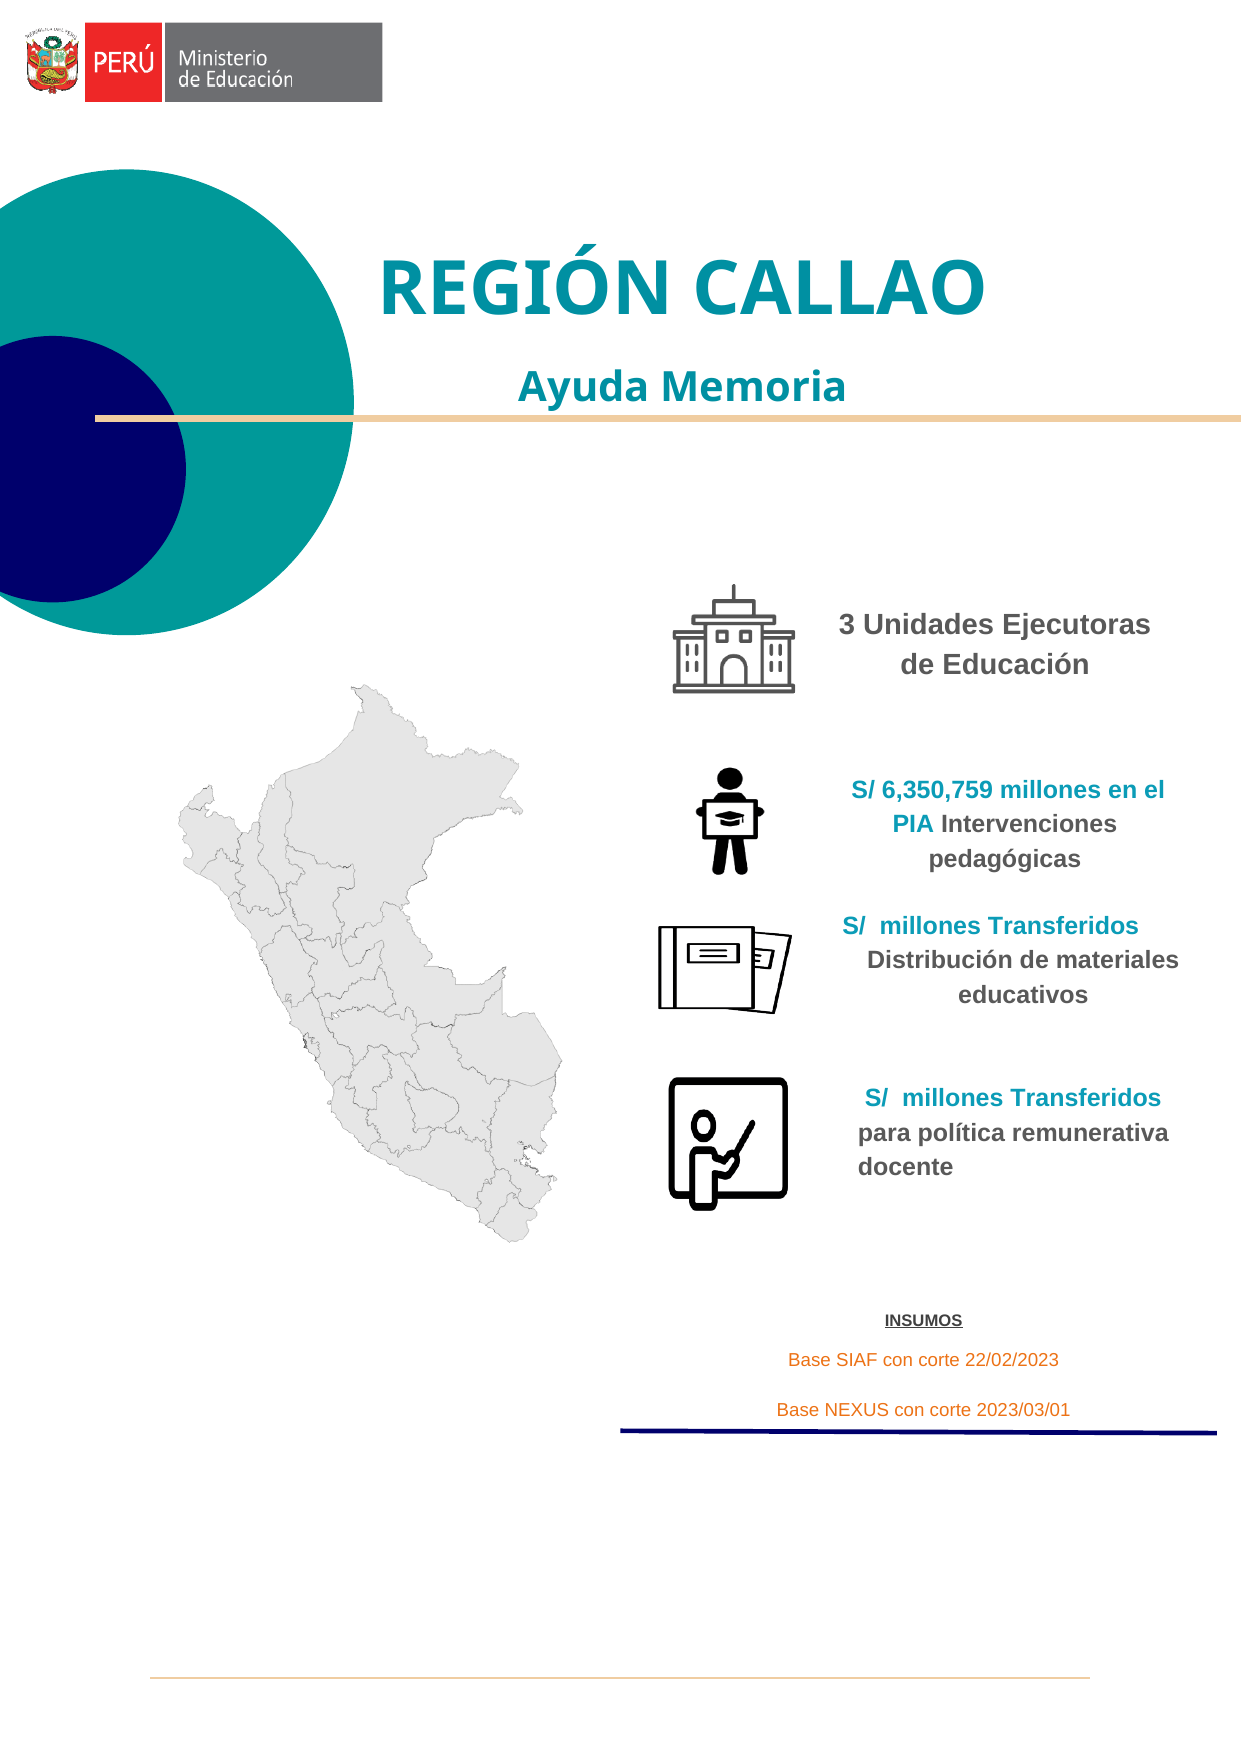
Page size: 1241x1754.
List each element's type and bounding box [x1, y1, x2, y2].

picture [179, 50, 292, 87]
picture [150, 675, 586, 1255]
picture [617, 913, 816, 1021]
picture [21, 28, 81, 98]
picture [646, 1045, 801, 1227]
picture [664, 749, 793, 894]
